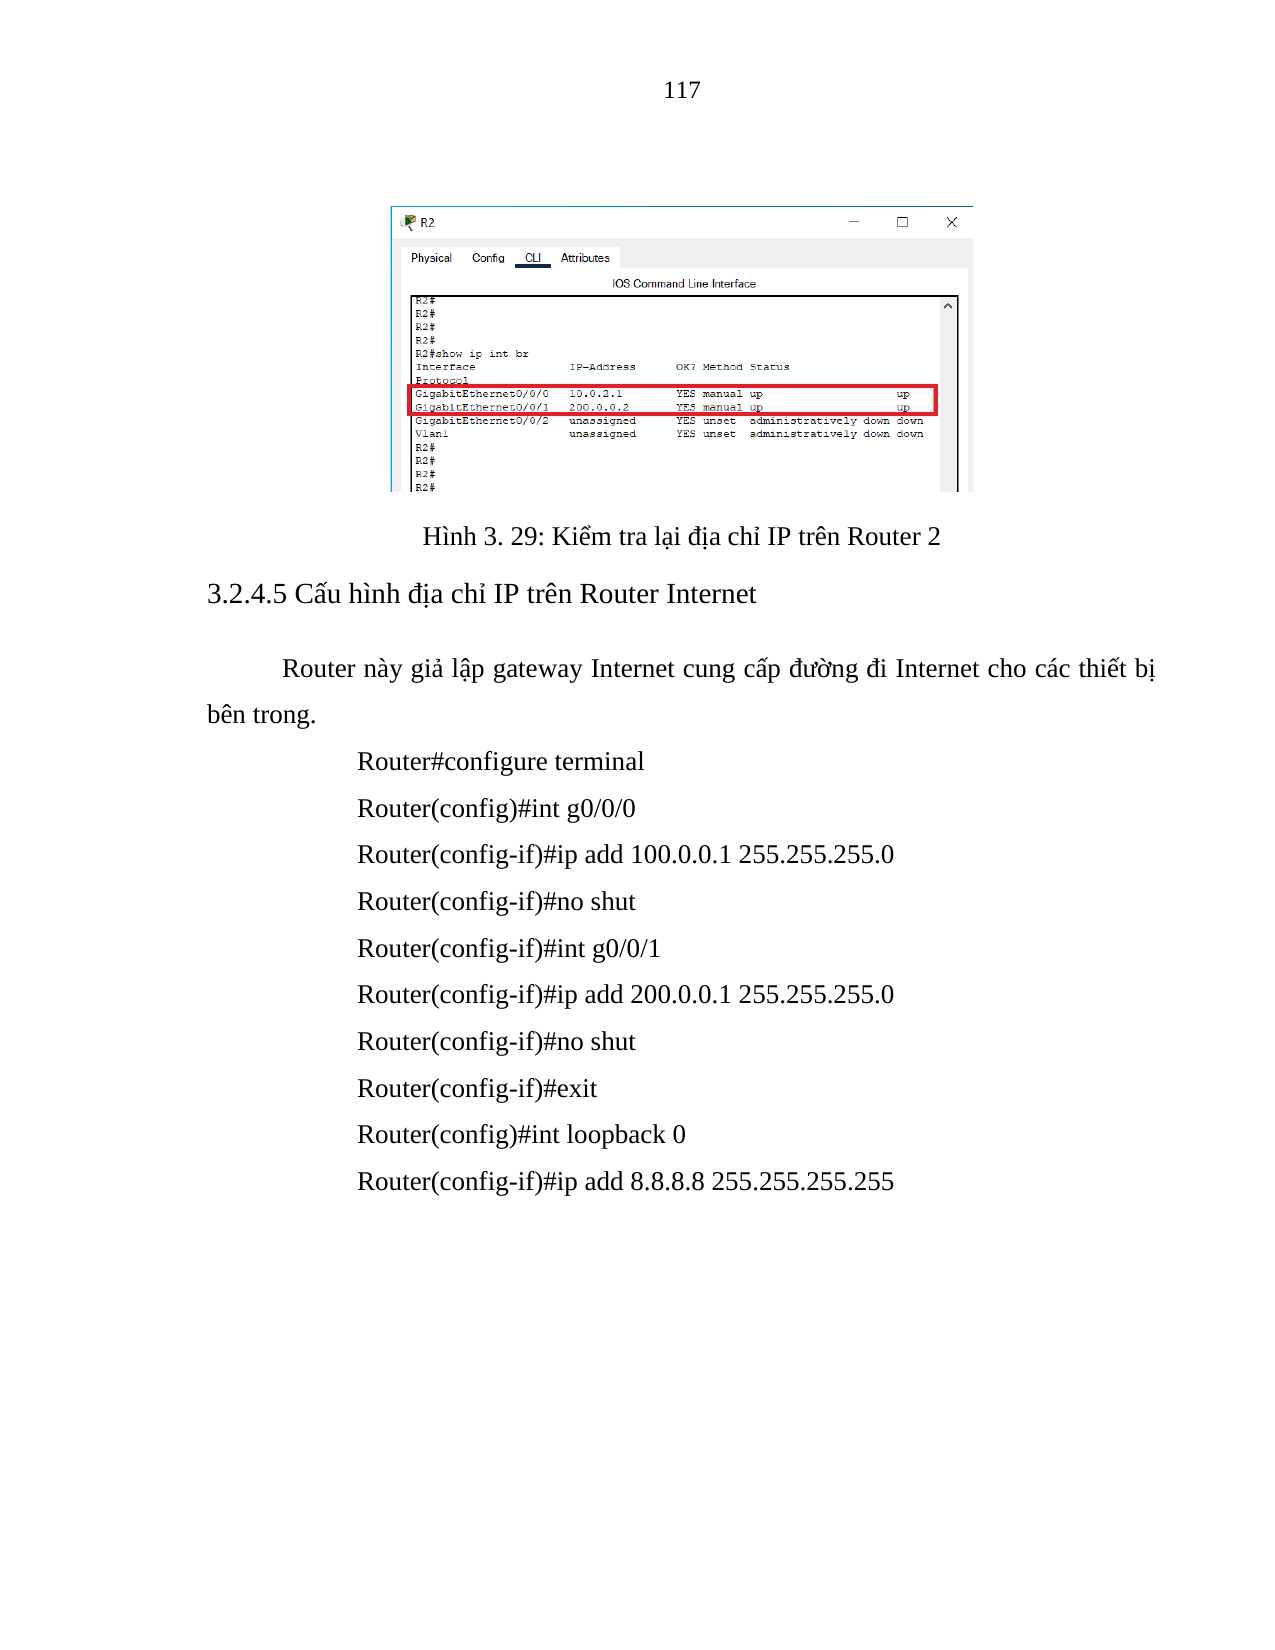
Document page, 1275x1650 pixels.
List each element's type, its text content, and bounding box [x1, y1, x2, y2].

text Router này giả lập gateway Internet cung cấp đường đi Internet cho các thiết bị bên trong. [207, 652, 1157, 730]
text Router#configure terminal [282, 745, 1157, 776]
text Router(config-if)#ip add 100.0.0.1 255.255.255.0 [282, 839, 1157, 870]
text Router(config-if)#int g0/0/1 [282, 932, 1157, 963]
picture [390, 206, 974, 492]
text Router(config)#int loopback 0 [282, 1119, 1157, 1150]
text Router(config-if)#exit [282, 1072, 1157, 1103]
text Router(config-if)#no shut [282, 885, 1157, 916]
text Router(config)#int g0/0/0 [282, 792, 1157, 823]
text Router(config-if)#no shut [282, 1025, 1157, 1056]
text Router(config-if)#ip add 8.8.8.8 255.255.255.255 [282, 1165, 1157, 1196]
text Router(config-if)#ip add 200.0.0.1 255.255.255.0 [282, 979, 1157, 1010]
text 3.2.4.5 Cấu hình địa chỉ IP trên Router Internet [207, 577, 1157, 610]
